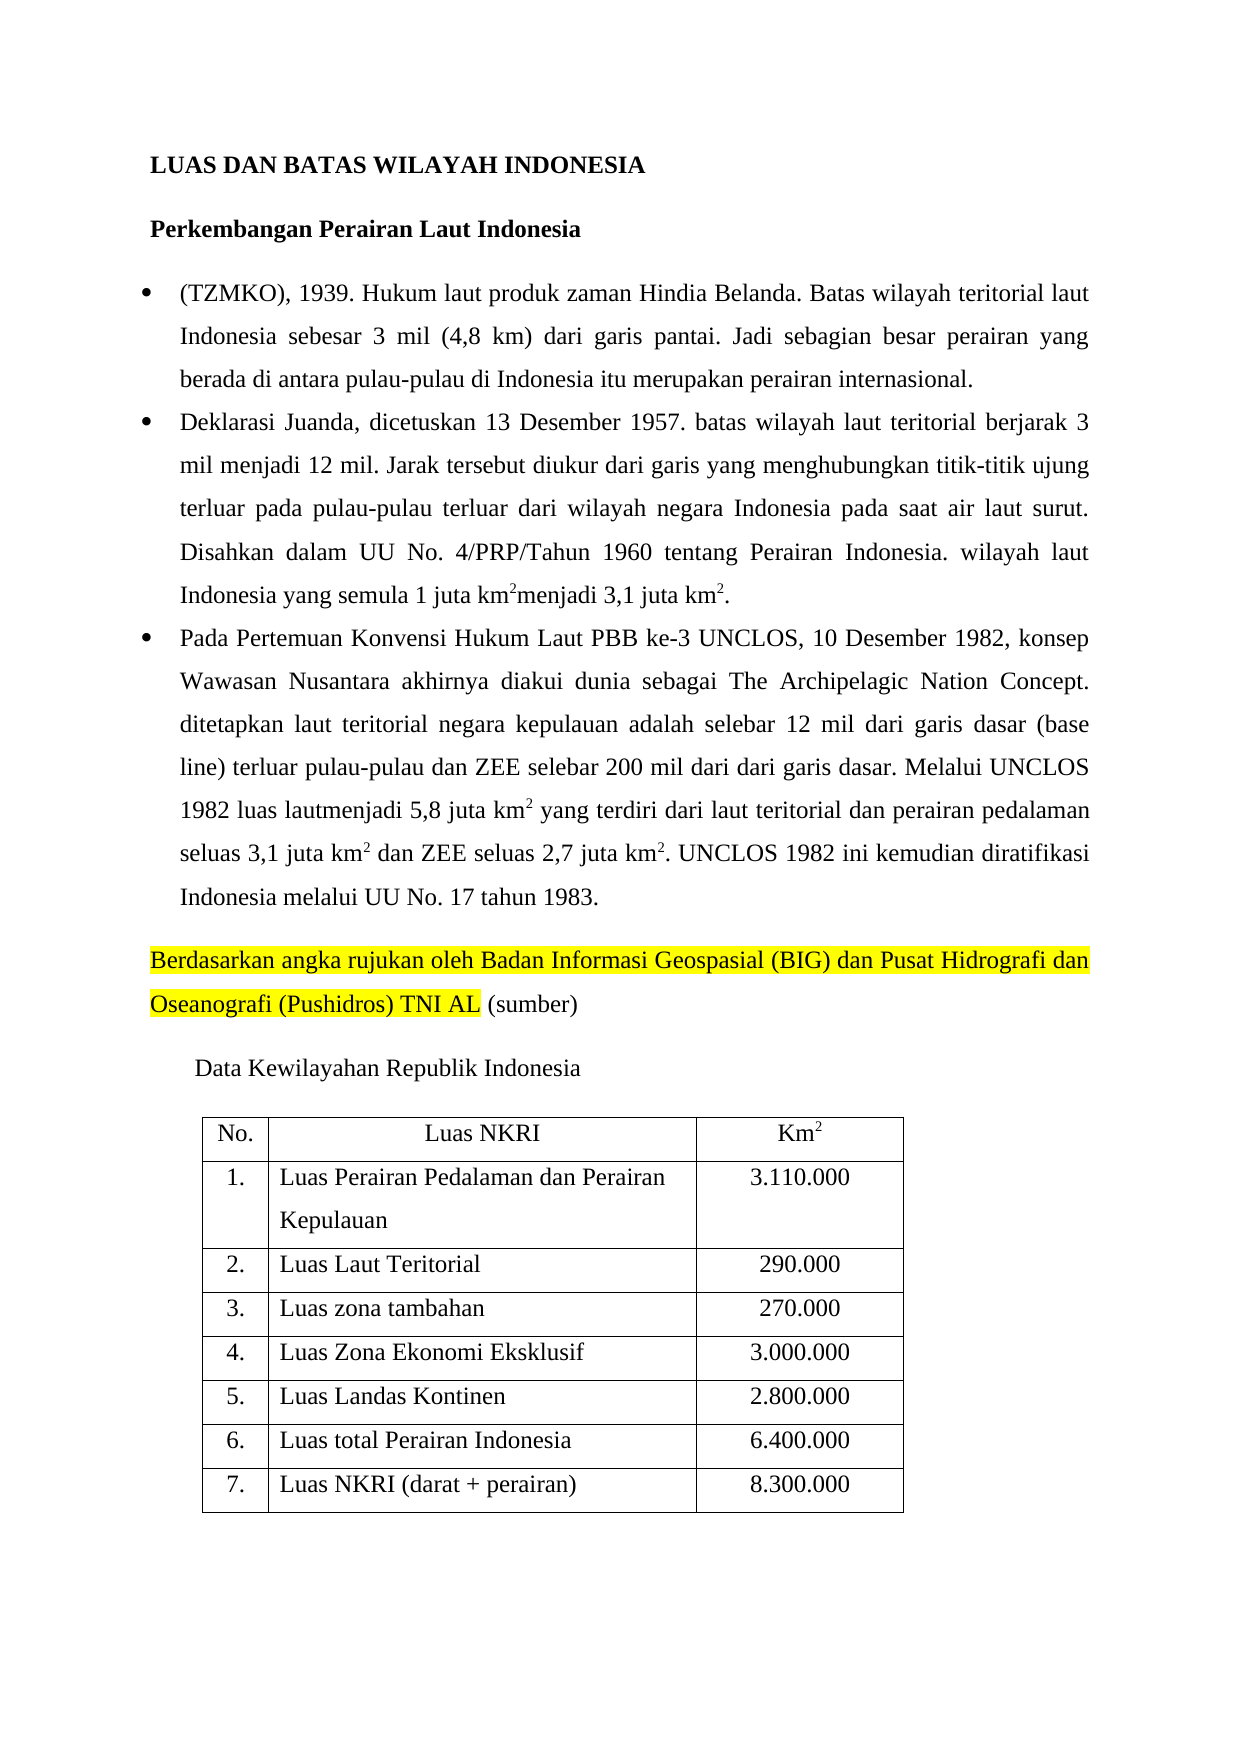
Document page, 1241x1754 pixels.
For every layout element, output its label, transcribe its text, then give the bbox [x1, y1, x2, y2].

table_cell 4. [203, 1337, 268, 1380]
list Data Kewilayahan Republik Indonesia [194, 1053, 1090, 1081]
table_header Km2 [697, 1118, 903, 1161]
table_cell Luas Zona Ekonomi Eksklusif [269, 1337, 696, 1380]
table_cell Luas Perairan Pedalaman dan Perairan Kepulauan [269, 1162, 696, 1248]
table_cell Luas Landas Kontinen [269, 1381, 696, 1424]
table_header No. [203, 1118, 268, 1161]
text LUAS DAN BATAS WILAYAH INDONESIA [150, 150, 1090, 179]
text Berdasarkan angka rujukan oleh Badan Informasi Geospasial (BIG) dan Pusat Hidrografi dan Oseanografi (Pushidros) TNI AL (sumber) [150, 974, 1090, 1017]
table_cell 1. [203, 1162, 268, 1248]
table_cell 270.000 [697, 1293, 903, 1336]
table_cell Luas total Perairan Indonesia [269, 1425, 696, 1468]
table_cell 3. [203, 1293, 268, 1336]
table_cell 8.300.000 [697, 1469, 903, 1512]
table_cell 2.800.000 [697, 1381, 903, 1424]
table_cell 6. [203, 1425, 268, 1468]
table_cell 7. [203, 1469, 268, 1512]
list (TZMKO), 1939. Hukum laut produk zaman Hindia Belanda. Batas wilayah teritorial laut Indonesia sebesar 3 mil (4,8 km) dari garis pantai. Jadi sebagian besar perairan yang berada di antara pulau-pulau di Indonesia itu merupakan perairan internasional. [142, 278, 1090, 393]
table_cell Luas Laut Teritorial [269, 1249, 696, 1292]
table_header Luas NKRI [269, 1118, 696, 1161]
table_cell 3.110.000 [697, 1162, 903, 1248]
table_cell 3.000.000 [697, 1337, 903, 1380]
table_cell Luas NKRI (darat + perairan) [269, 1469, 696, 1512]
table_cell Luas zona tambahan [269, 1293, 696, 1336]
table_cell 6.400.000 [697, 1425, 903, 1468]
list Deklarasi Juanda, dicetuskan 13 Desember 1957. batas wilayah laut teritorial berjarak 3 mil menjadi 12 mil. Jarak tersebut diukur dari garis yang menghubungkan titik-titik ujung terluar pada pulau-pulau terluar dari wilayah negara Indonesia pada saat air laut surut. Disahkan dalam UU No. 4/PRP/Tahun 1960 tentang Perairan Indonesia. wilayah laut Indonesia yang semula 1 juta km2menjadi 3,1 juta km2. [142, 407, 1090, 608]
list Pada Pertemuan Konvensi Hukum Laut PBB ke-3 UNCLOS, 10 Desember 1982, konsep Wawasan Nusantara akhirnya diakui dunia sebagai The Archipelagic Nation Concept. ditetapkan laut teritorial negara kepulauan adalah selebar 12 mil dari garis dasar (base line) terluar pulau-pulau dan ZEE selebar 200 mil dari dari garis dasar. Melalui UNCLOS 1982 luas lautmenjadi 5,8 juta km2 yang terdiri dari laut teritorial dan perairan pedalaman seluas 3,1 juta km2 dan ZEE seluas 2,7 juta km2. UNCLOS 1982 ini kemudian diratifikasi Indonesia melalui UU No. 17 tahun 1983. [142, 623, 1090, 910]
table_cell 5. [203, 1381, 268, 1424]
table_cell 2. [203, 1249, 268, 1292]
table_cell 290.000 [697, 1249, 903, 1292]
text Perkembangan Perairan Laut Indonesia [150, 214, 1090, 243]
